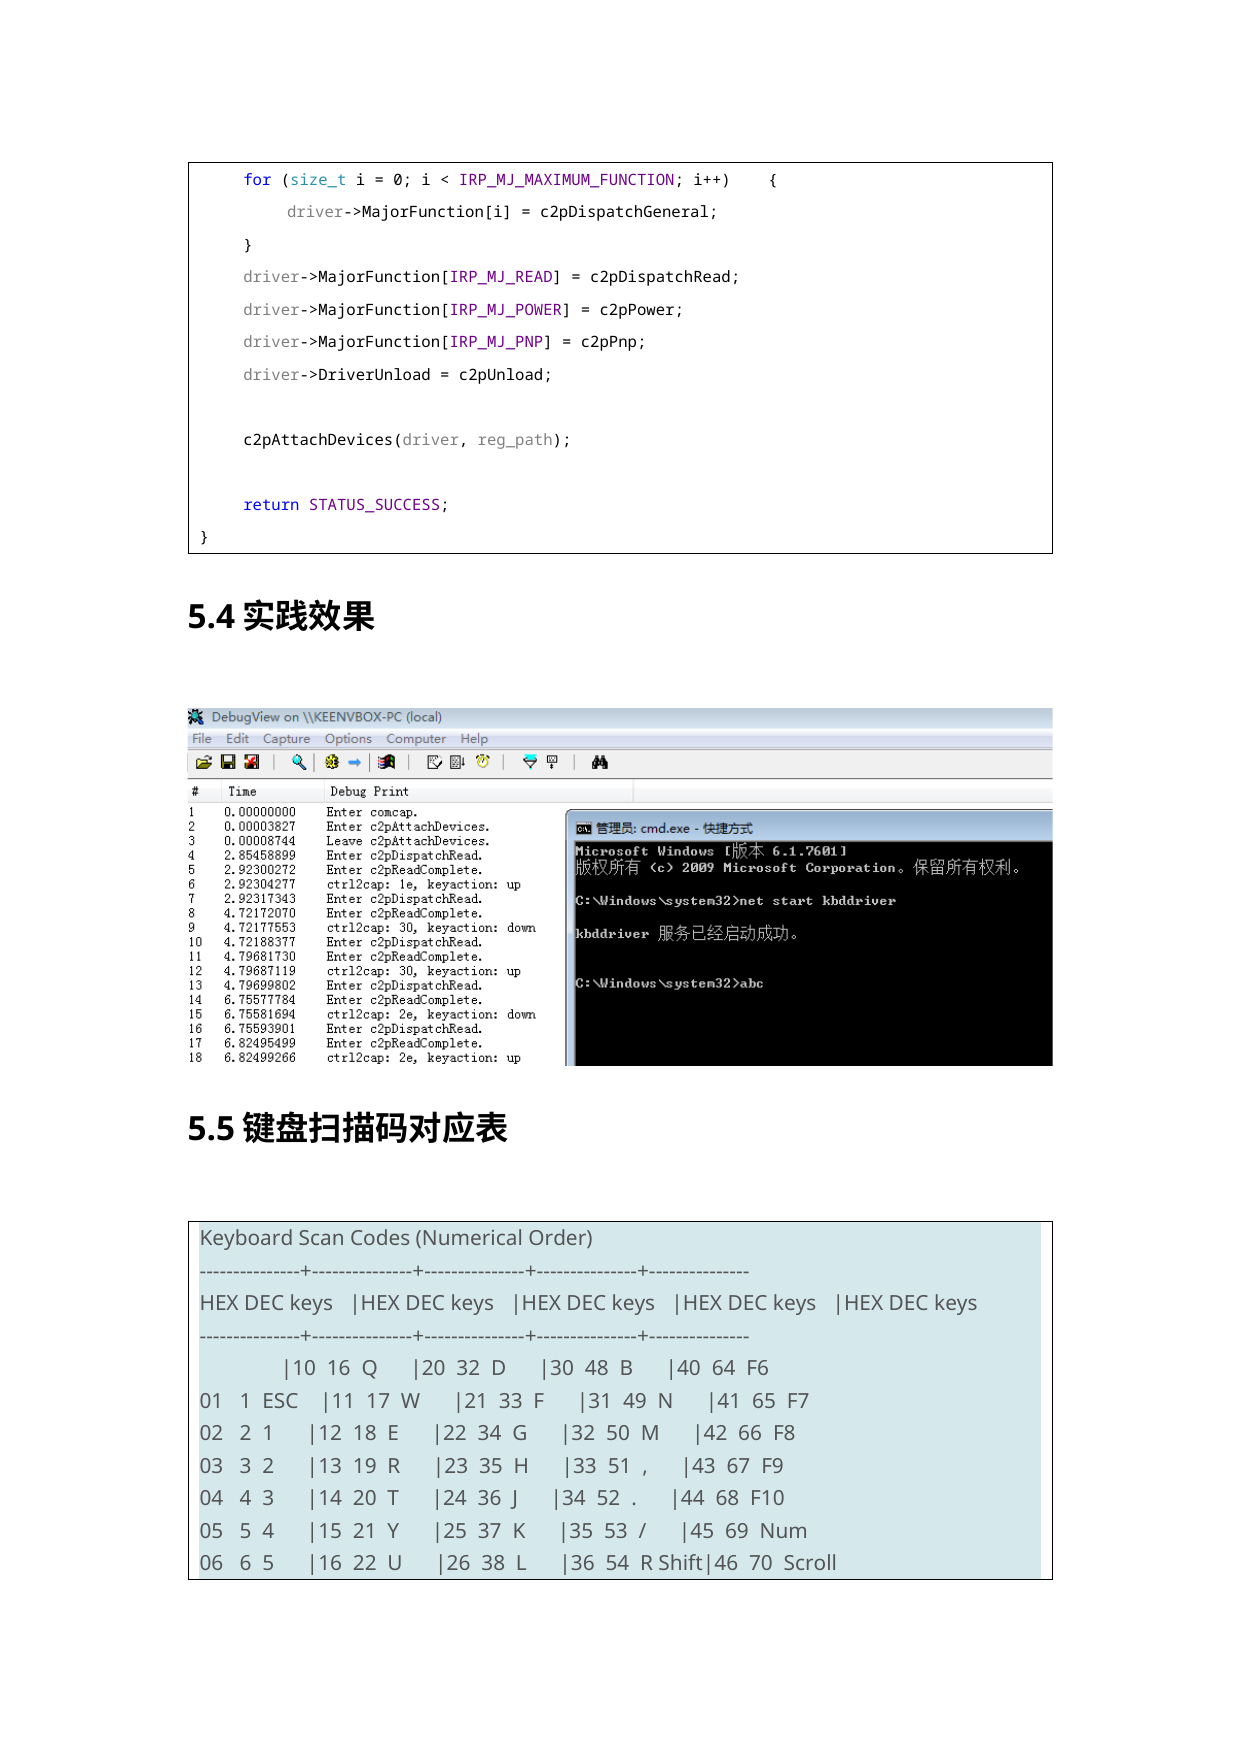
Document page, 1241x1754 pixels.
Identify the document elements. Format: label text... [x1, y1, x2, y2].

subtitle 5.5键盘扫描码对应表 [187, 1093, 1053, 1158]
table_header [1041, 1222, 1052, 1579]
picture [187, 708, 1053, 1066]
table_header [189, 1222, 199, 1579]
subtitle 5.4实践效果 [187, 581, 1053, 646]
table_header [189, 163, 1052, 553]
